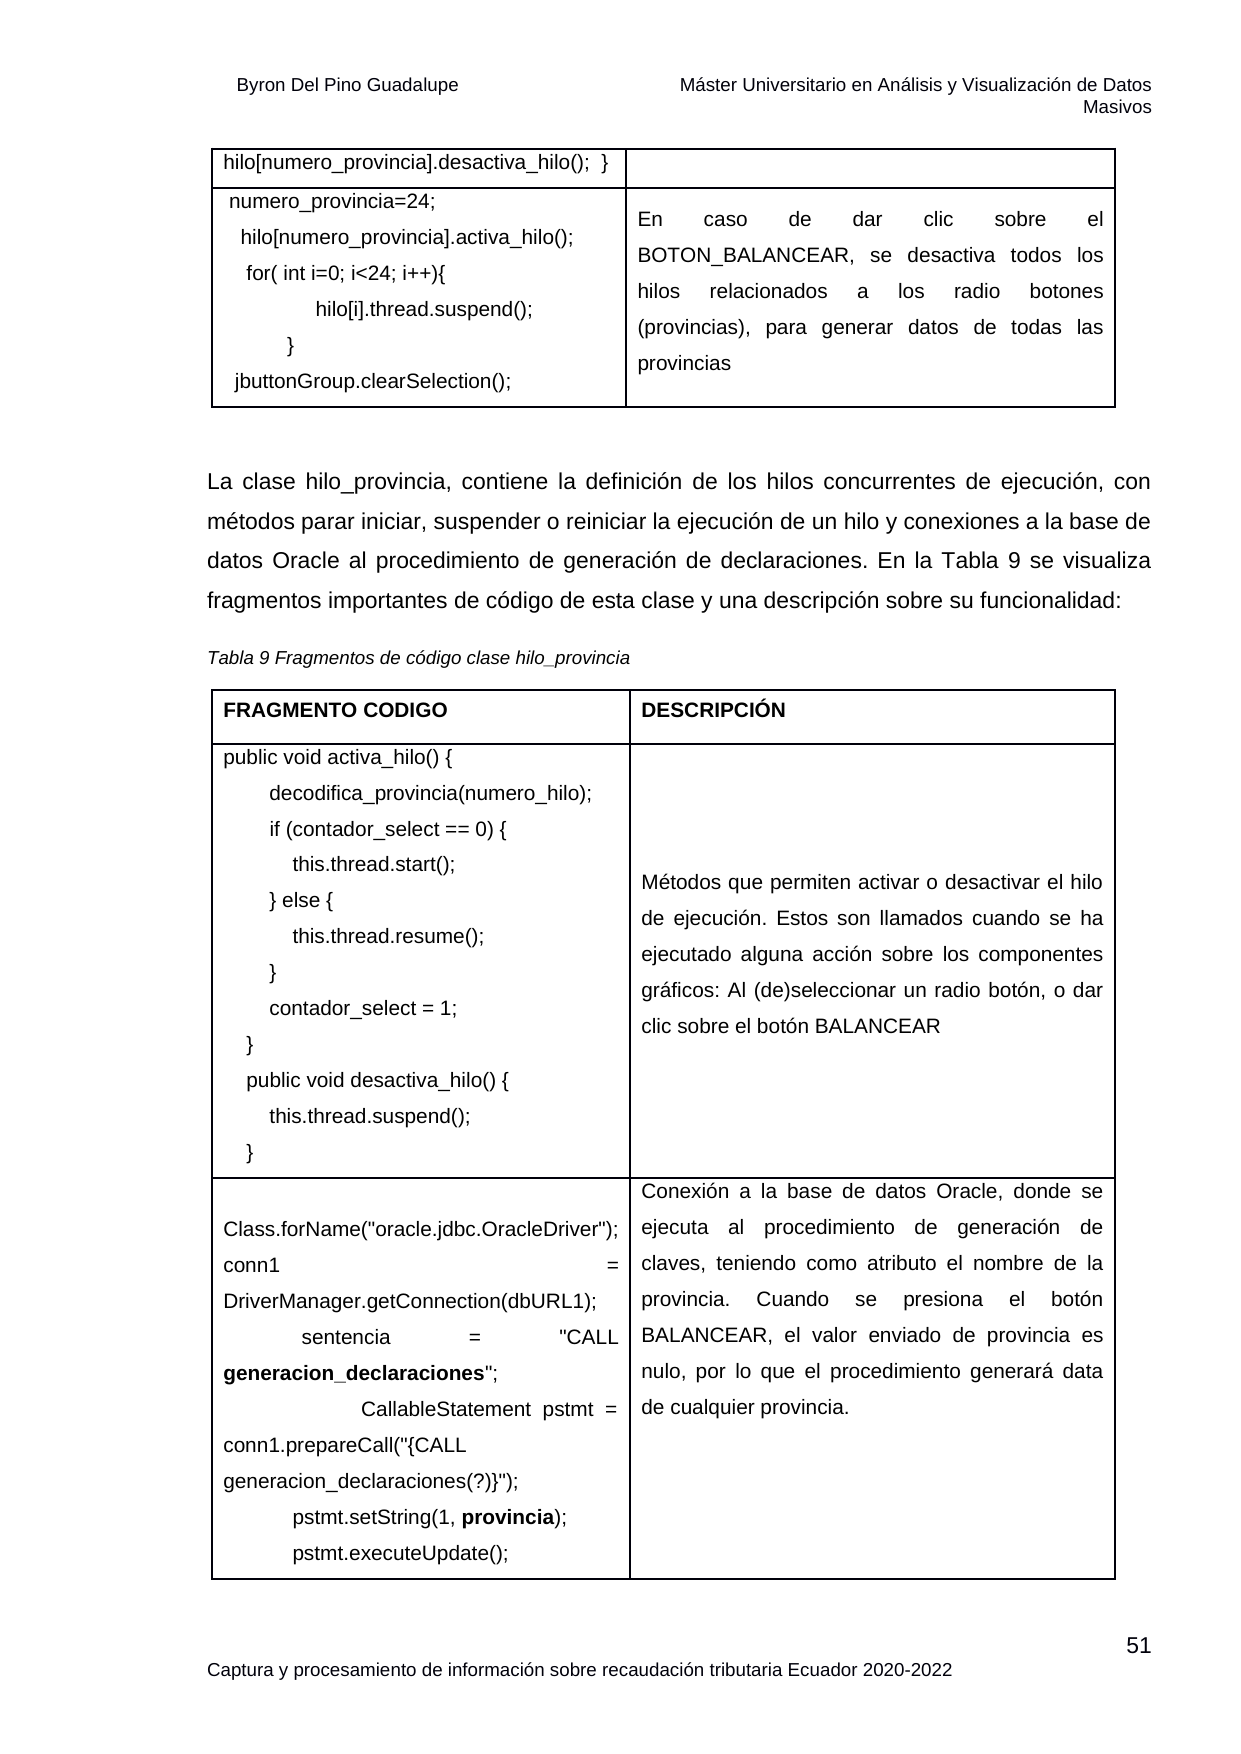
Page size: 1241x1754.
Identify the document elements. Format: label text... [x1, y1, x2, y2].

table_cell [213, 1179, 629, 1578]
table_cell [631, 1179, 1114, 1578]
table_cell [627, 150, 1114, 187]
table_cell Métodos que permiten activar o desactivar el hilo de ejecución. Estos son llamados cuando se ha ejecutado alguna acción sobre los componentes gráficos: Al (de)seleccionar un radio botón, o dar clic sobre el botón BALANCEAR [631, 745, 1114, 1177]
table_cell public void activa_hilo() { decodifica_provincia(numero_hilo); if (contador_select == 0) { this.thread.start(); } else { this.thread.resume(); } contador_select = 1; } public void desactiva_hilo() { this.thread.suspend(); } [213, 745, 629, 1177]
table_header DESCRIPCIÓN [631, 691, 1114, 742]
text Tabla 9 Fragmentos de código clase hilo_provincia [207, 647, 1152, 668]
text La clase hilo_provincia, contiene la definición de los hilos concurrentes de ejecución, con métodos parar iniciar, suspender o reiniciar la ejecución de un hilo y conexiones a la base de datos Oracle al procedimiento de generación de declaraciones. En la Tabla 9 se visualiza fragmentos importantes de código de esta clase y una descripción sobre su funcionalidad: [207, 468, 1152, 613]
table_header FRAGMENTO CODIGO [213, 691, 629, 742]
table_cell numero_provincia=24; hilo[numero_provincia].activa_hilo(); for( int i=0; i<24; i++){ hilo[i].thread.suspend(); } jbuttonGroup.clearSelection(); [213, 189, 625, 406]
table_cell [213, 150, 625, 187]
table_cell En caso de dar clic sobre el BOTON_BALANCEAR, se desactiva todos los hilos relacionados a los radio botones (provincias), para generar datos de todas las provincias [627, 189, 1114, 406]
